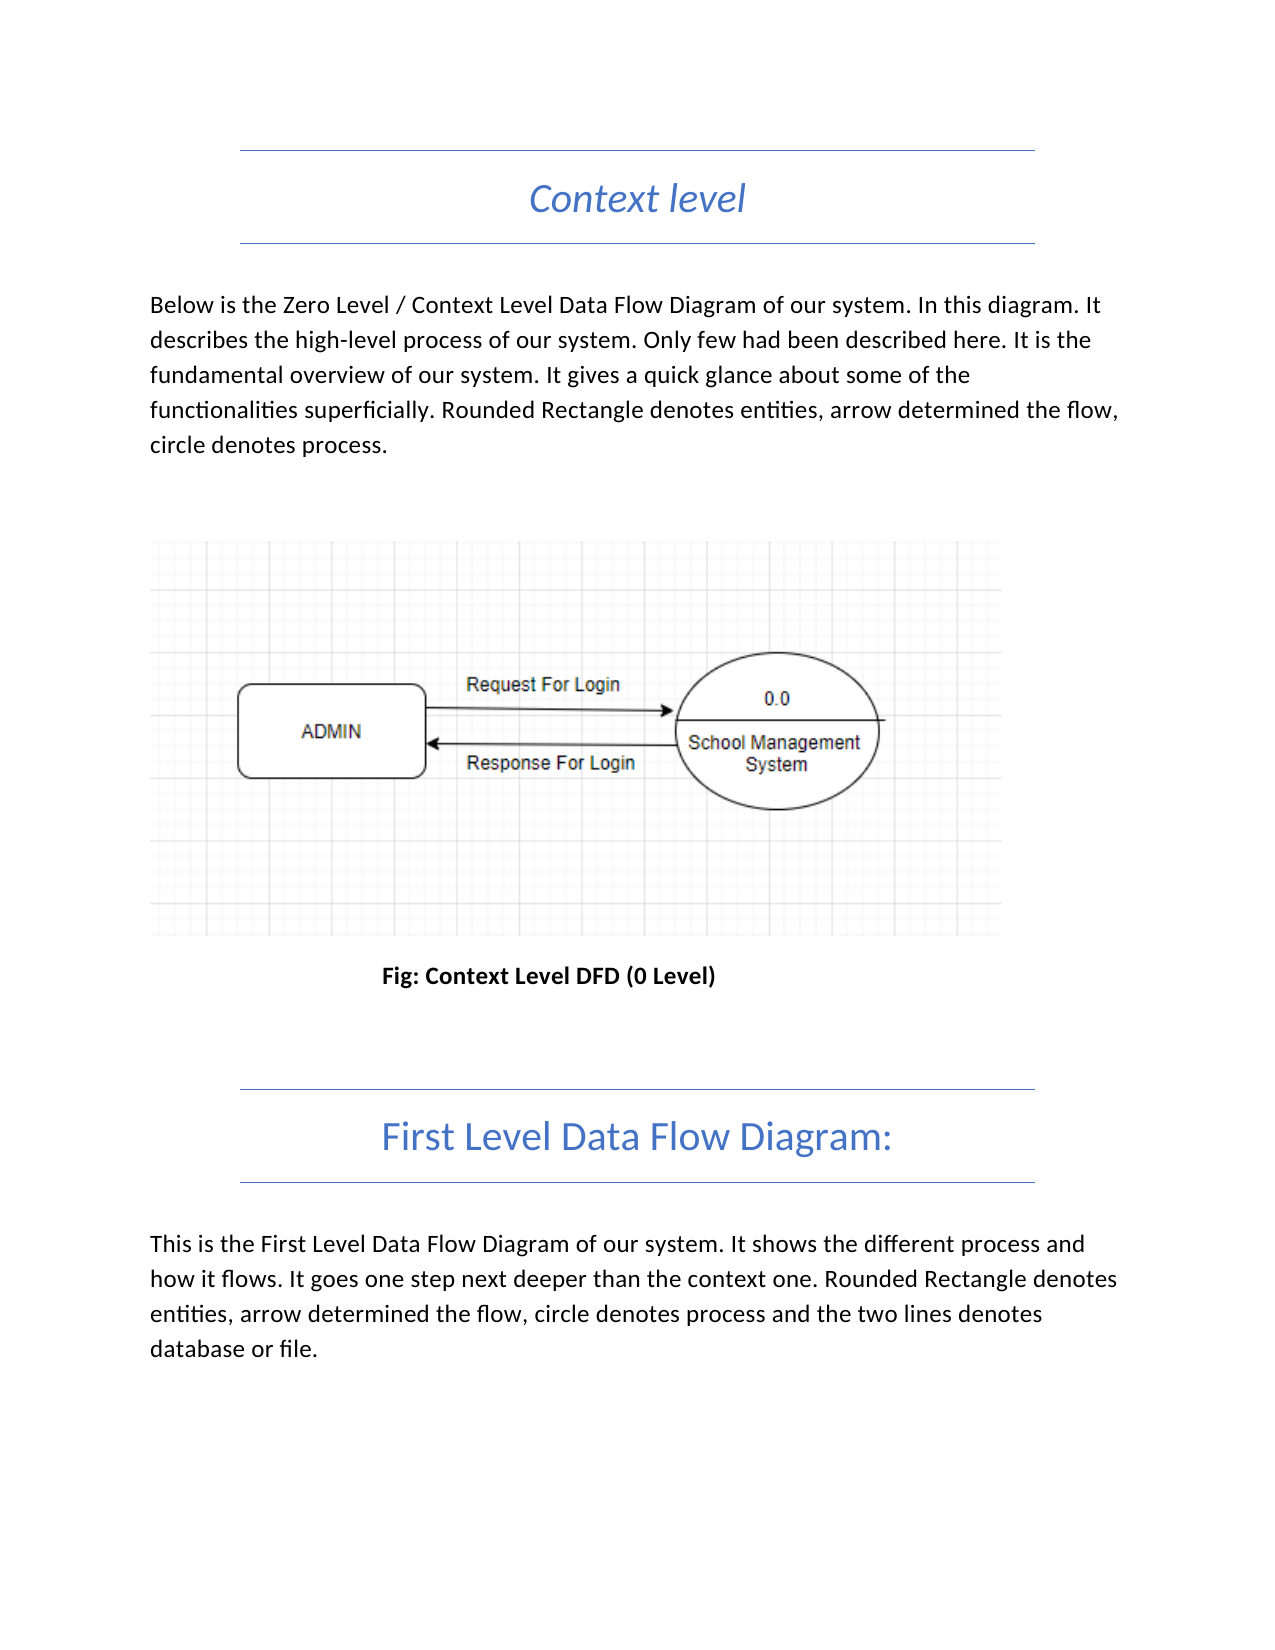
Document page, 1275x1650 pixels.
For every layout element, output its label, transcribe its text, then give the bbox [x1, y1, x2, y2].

picture [150, 541, 1002, 936]
text Below is the Zero Level / Context Level Data Flow Diagram of our system. In this diagram. It describes the high-level process of our system. Only few had been described here. It is the fundamental overview of our system. It gives a quick glance about some of the functionalities superficially. Rounded Rectangle denotes entities, arrow determined the flow, circle denotes process. [150, 290, 1125, 460]
text Context level [240, 151, 1035, 243]
text First Level Data Flow Diagram: [240, 1090, 1035, 1182]
text Fig: Context Level DFD (0 Level) [150, 960, 1125, 991]
text This is the First Level Data Flow Diagram of our system. It shows the different process and how it flows. It goes one step next deeper than the context one. Rounded Rectangle denotes entities, arrow determined the flow, circle denotes process and the two lines denotes database or file. [150, 1228, 1125, 1364]
